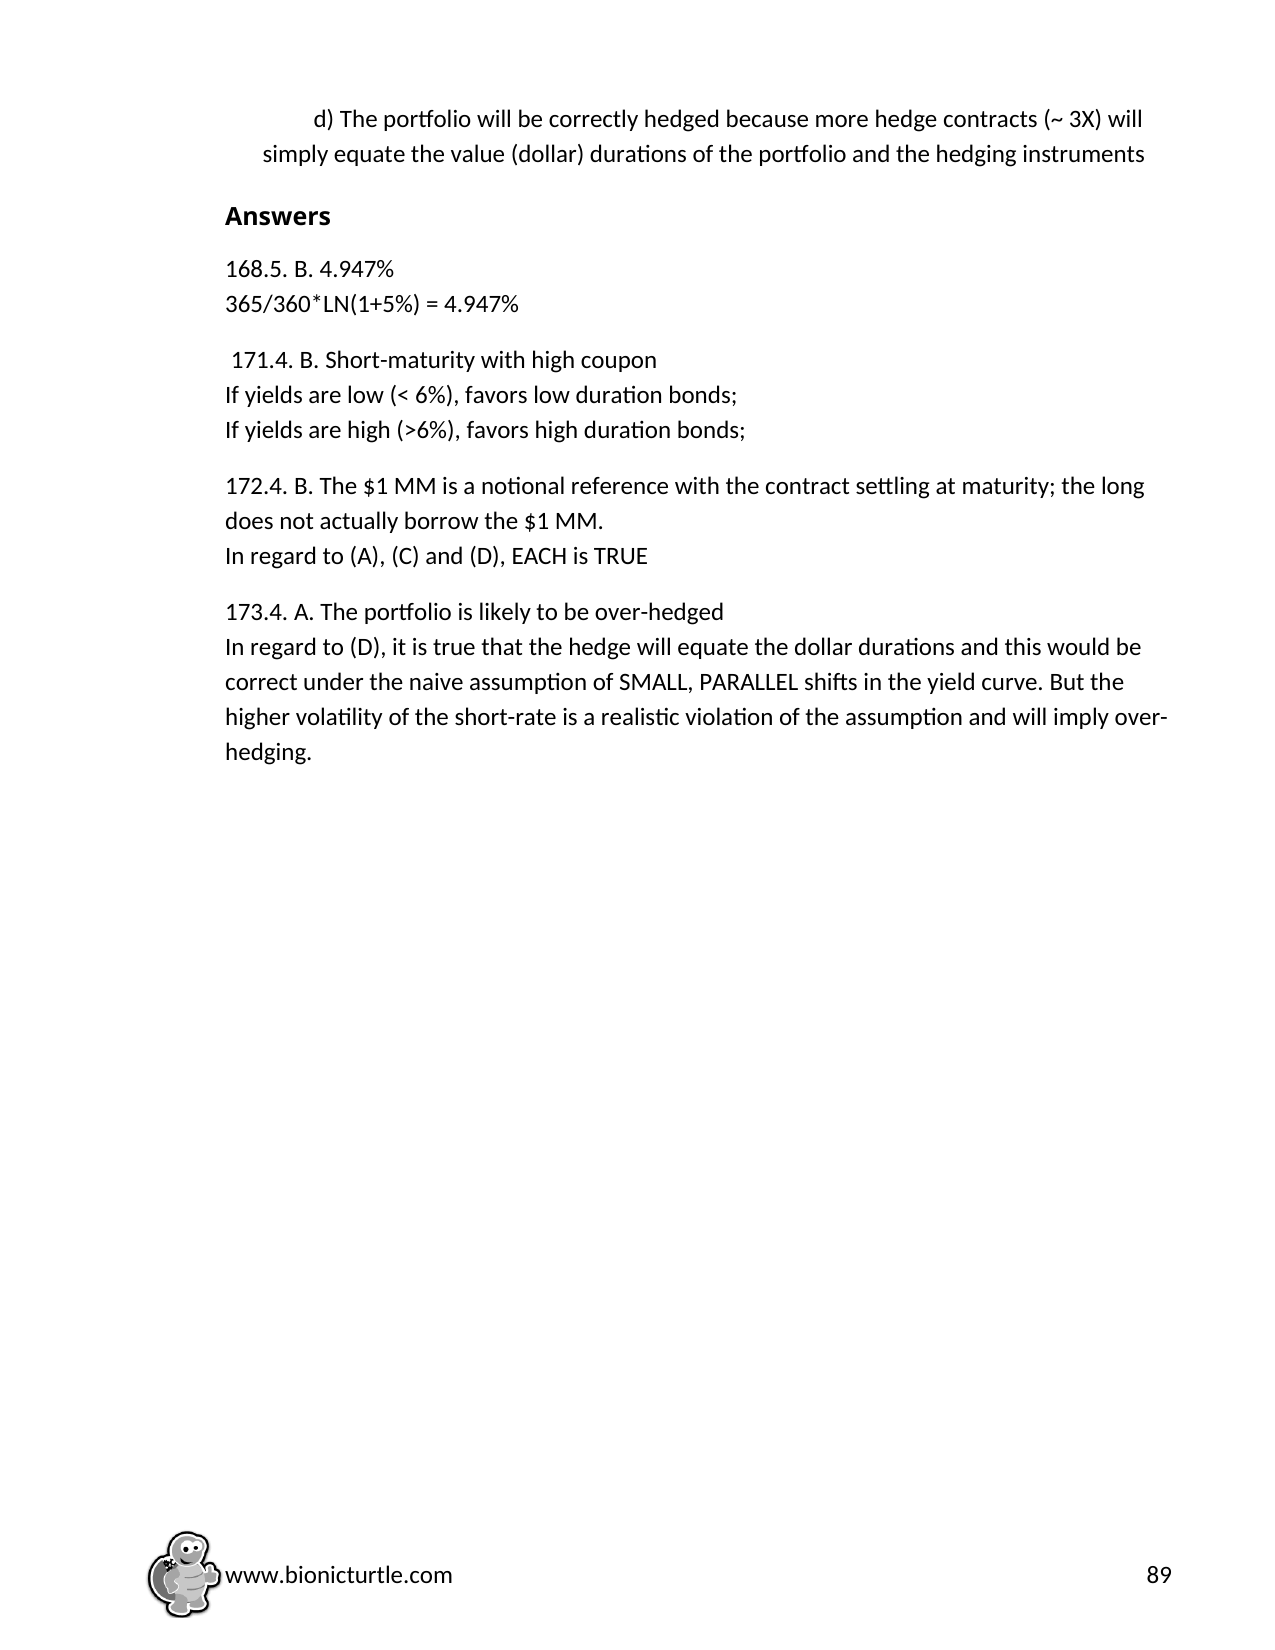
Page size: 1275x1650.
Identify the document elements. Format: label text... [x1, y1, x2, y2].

text 172.4. B. The $1 MM is a notional reference with the contract settling at maturity; the long does not actually borrow the $1 MM. In regard to (A), (C) and (D), EACH is TRUE [225, 470, 1172, 571]
text 168.5. B. 4.947% 365/360*LN(1+5%) = 4.947% [225, 253, 1172, 319]
text 173.4. A. The portfolio is likely to be over-hedged In regard to (D), it is true that the hedge will equate the dollar durations and this would be correct under the naive assumption of SMALL, PARALLEL shifts in the yield curve. But the higher volatility of the short-rate is a realistic violation of the assumption and will imply over-hedging. [225, 596, 1172, 766]
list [225, 103, 1172, 169]
text 171.4. B. Short-maturity with high coupon If yields are low (< 6%), favors low duration bonds; If yields are high (>6%), favors high duration bonds; [225, 344, 1172, 445]
subtitle Answers [225, 198, 1172, 233]
